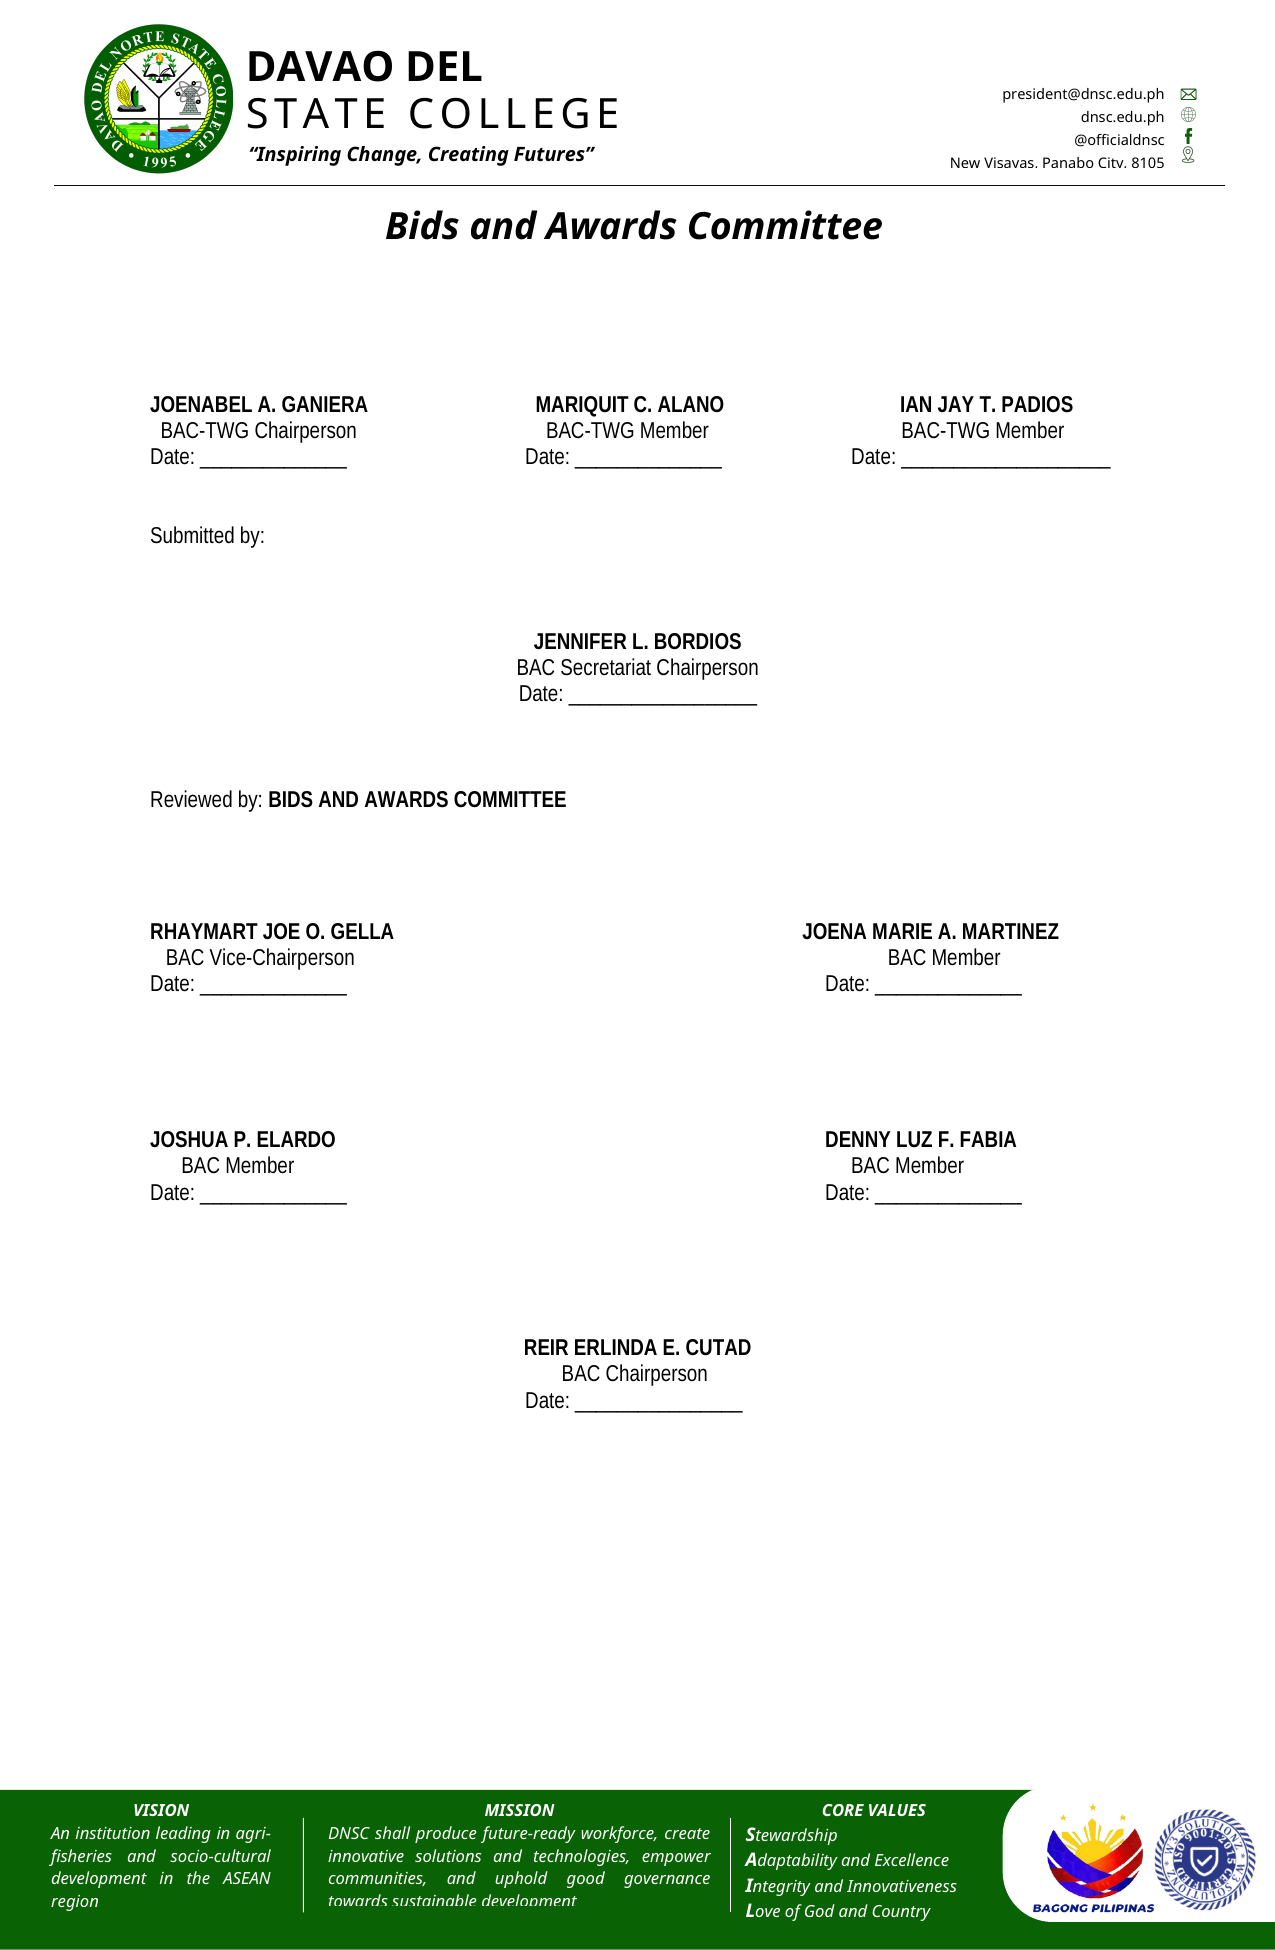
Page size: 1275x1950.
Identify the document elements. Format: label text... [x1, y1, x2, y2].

text REIR ERLINDA E. CUTAD [150, 1334, 1125, 1360]
picture [1180, 88, 1197, 101]
text Submitted by: [150, 522, 1125, 549]
text BAC Chairperson [525, 1360, 1125, 1387]
text JOSHUA P. ELARDO DENNY LUZ F. FABIA [150, 1126, 1125, 1152]
text JOENABEL A. GANIERA MARIQUIT C. ALANO IAN JAY T. PADIOS [150, 391, 1125, 417]
text Date: ______________ Date: ______________ Date: ____________________ [150, 443, 1125, 469]
picture [1179, 146, 1196, 164]
text BAC Vice-Chairperson BAC Member [150, 944, 1125, 970]
text BAC-TWG Chairperson BAC-TWG Member BAC-TWG Member [150, 417, 1125, 443]
text BAC Member BAC Member [150, 1152, 1125, 1178]
text Reviewed by: BIDS AND AWARDS COMMITTEE [150, 786, 1125, 812]
text RHAYMART JOE O. GELLA JOENA MARIE A. MARTINEZ [150, 918, 1125, 944]
text Date: ________________ [450, 1387, 1125, 1413]
picture [1018, 1790, 1258, 1926]
text Date: ______________ Date: ______________ [150, 1178, 1125, 1205]
picture [1181, 107, 1196, 122]
text JENNIFER L. BORDIOS [150, 628, 1125, 654]
picture [1184, 128, 1193, 144]
text BAC Secretariat Chairperson [150, 654, 1125, 680]
text Date: ______________ Date: ______________ [150, 970, 1125, 997]
picture [83, 23, 234, 174]
text Date: __________________ [150, 680, 1125, 707]
